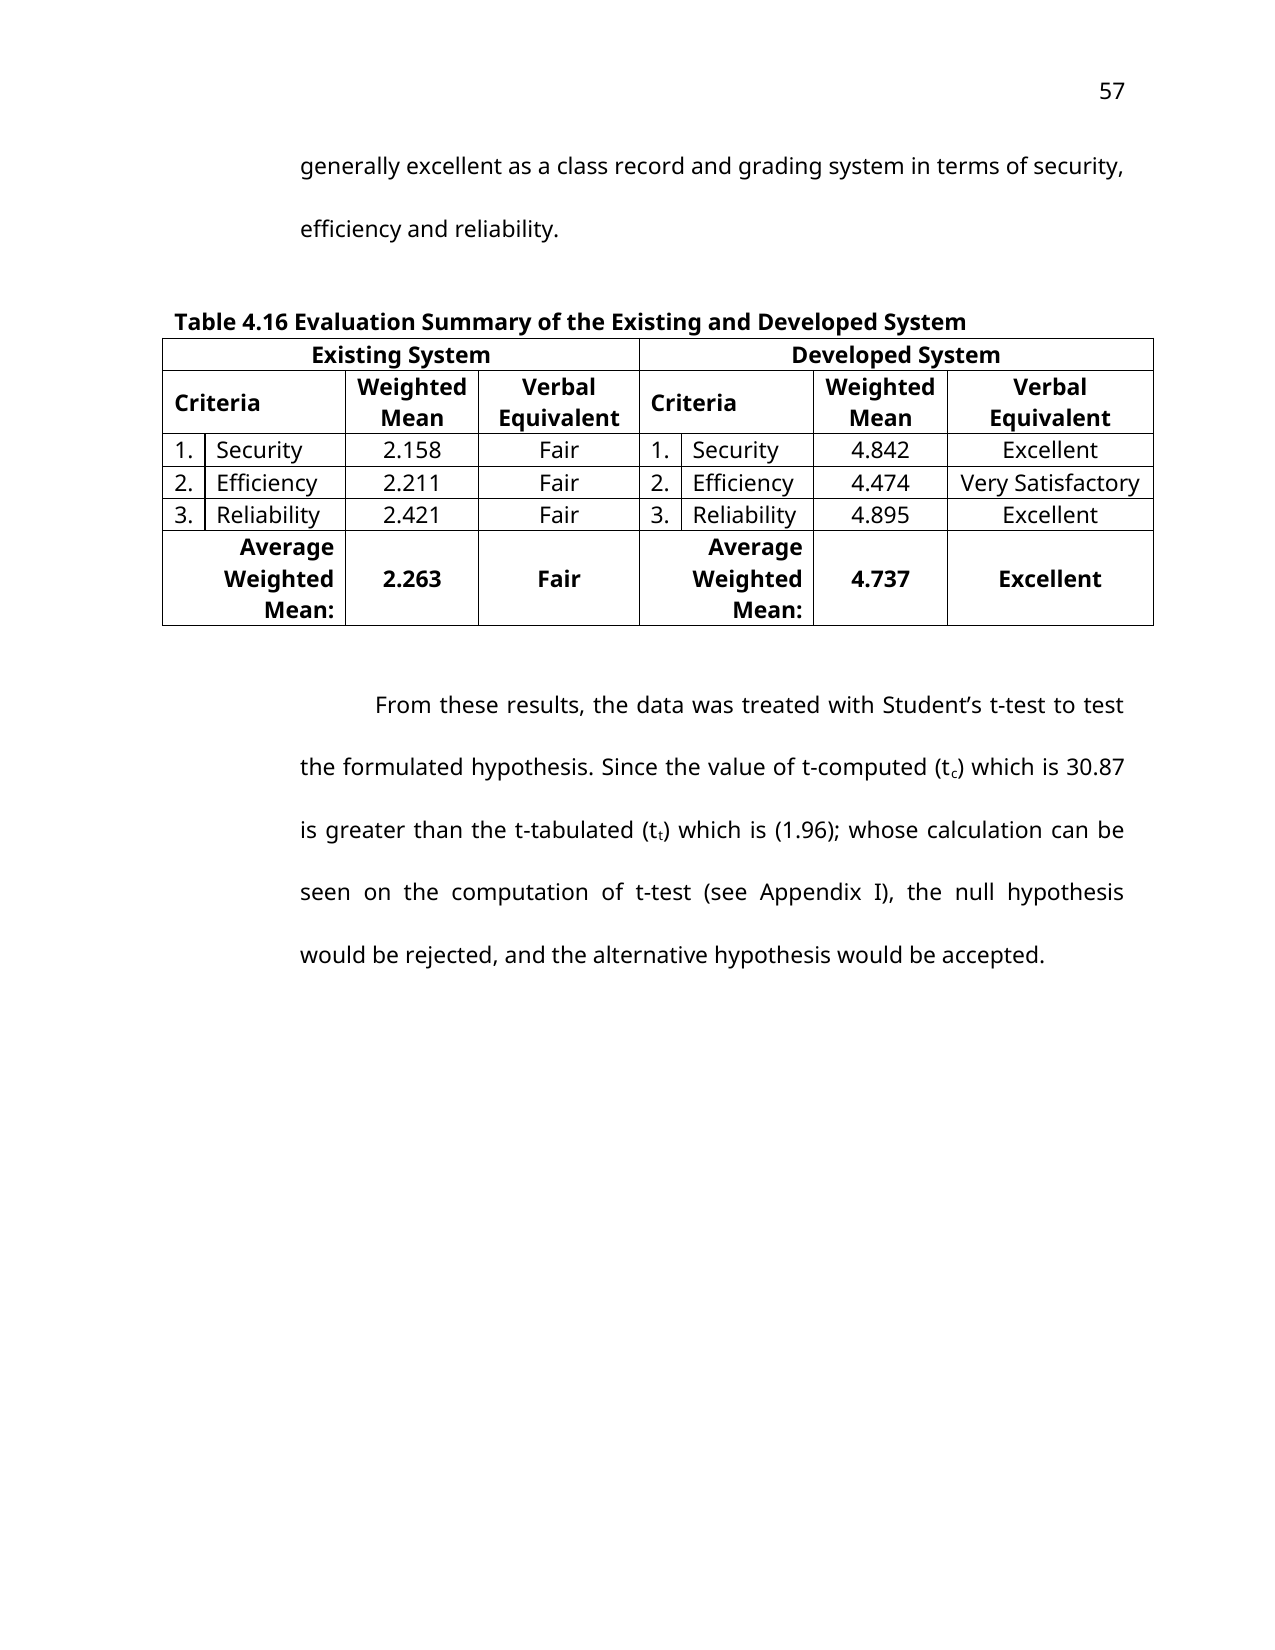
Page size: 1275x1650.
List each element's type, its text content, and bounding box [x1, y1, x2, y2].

table_cell 2.421 [346, 499, 478, 530]
table_cell 2. [640, 467, 681, 498]
table_cell 2.263 [346, 531, 478, 625]
table_cell 4.737 [814, 531, 947, 625]
table_cell 2.158 [346, 434, 478, 466]
table_cell Verbal Equivalent [948, 371, 1153, 433]
table_cell 1. [640, 434, 681, 466]
text From these results, the data was treated with Student’s t-test to test the formulated hypothesis. Since the value of t-computed (tc) which is 30.87 is greater than the t-tabulated (tt) which is (1.96); whose calculation can be seen on the computation of t-test (see Appendix I), the null hypothesis would be rejected, and the alternative hypothesis would be accepted. [300, 688, 1125, 970]
table_cell Fair [479, 434, 639, 466]
table_cell Efficiency [682, 467, 813, 498]
table_cell Excellent [948, 531, 1153, 625]
table_cell Fair [479, 467, 639, 498]
table_cell Excellent [948, 499, 1153, 530]
table_cell Average Weighted Mean: [163, 531, 345, 625]
table_cell 2. [163, 467, 204, 498]
table_cell Security [206, 434, 345, 466]
table_cell Criteria [163, 371, 345, 433]
table_cell Verbal Equivalent [479, 371, 639, 433]
table_cell Very Satisfactory [948, 467, 1153, 498]
table_cell 4.842 [814, 434, 947, 466]
table_cell Security [682, 434, 813, 466]
table_cell Weighted Mean [814, 371, 947, 433]
table_cell Reliability [682, 499, 813, 530]
table_cell Fair [479, 499, 639, 530]
table_cell 2.211 [346, 467, 478, 498]
table_cell 1. [163, 434, 204, 466]
table_cell 4.895 [814, 499, 947, 530]
table_header Table 4.16 Evaluation Summary of the Existing and Developed System [163, 306, 1153, 337]
table_cell Weighted Mean [346, 371, 478, 433]
table_cell Reliability [206, 499, 345, 530]
table_cell Existing System [163, 339, 639, 370]
table_cell Developed System [640, 339, 1153, 370]
table_cell 4.474 [814, 467, 947, 498]
table_cell 3. [163, 499, 204, 530]
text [300, 150, 1125, 244]
table_cell Average Weighted Mean: [640, 531, 813, 625]
table_cell Efficiency [206, 467, 345, 498]
table_cell Excellent [948, 434, 1153, 466]
table_cell Criteria [640, 371, 813, 433]
table_cell 3. [640, 499, 681, 530]
table_cell Fair [479, 531, 639, 625]
